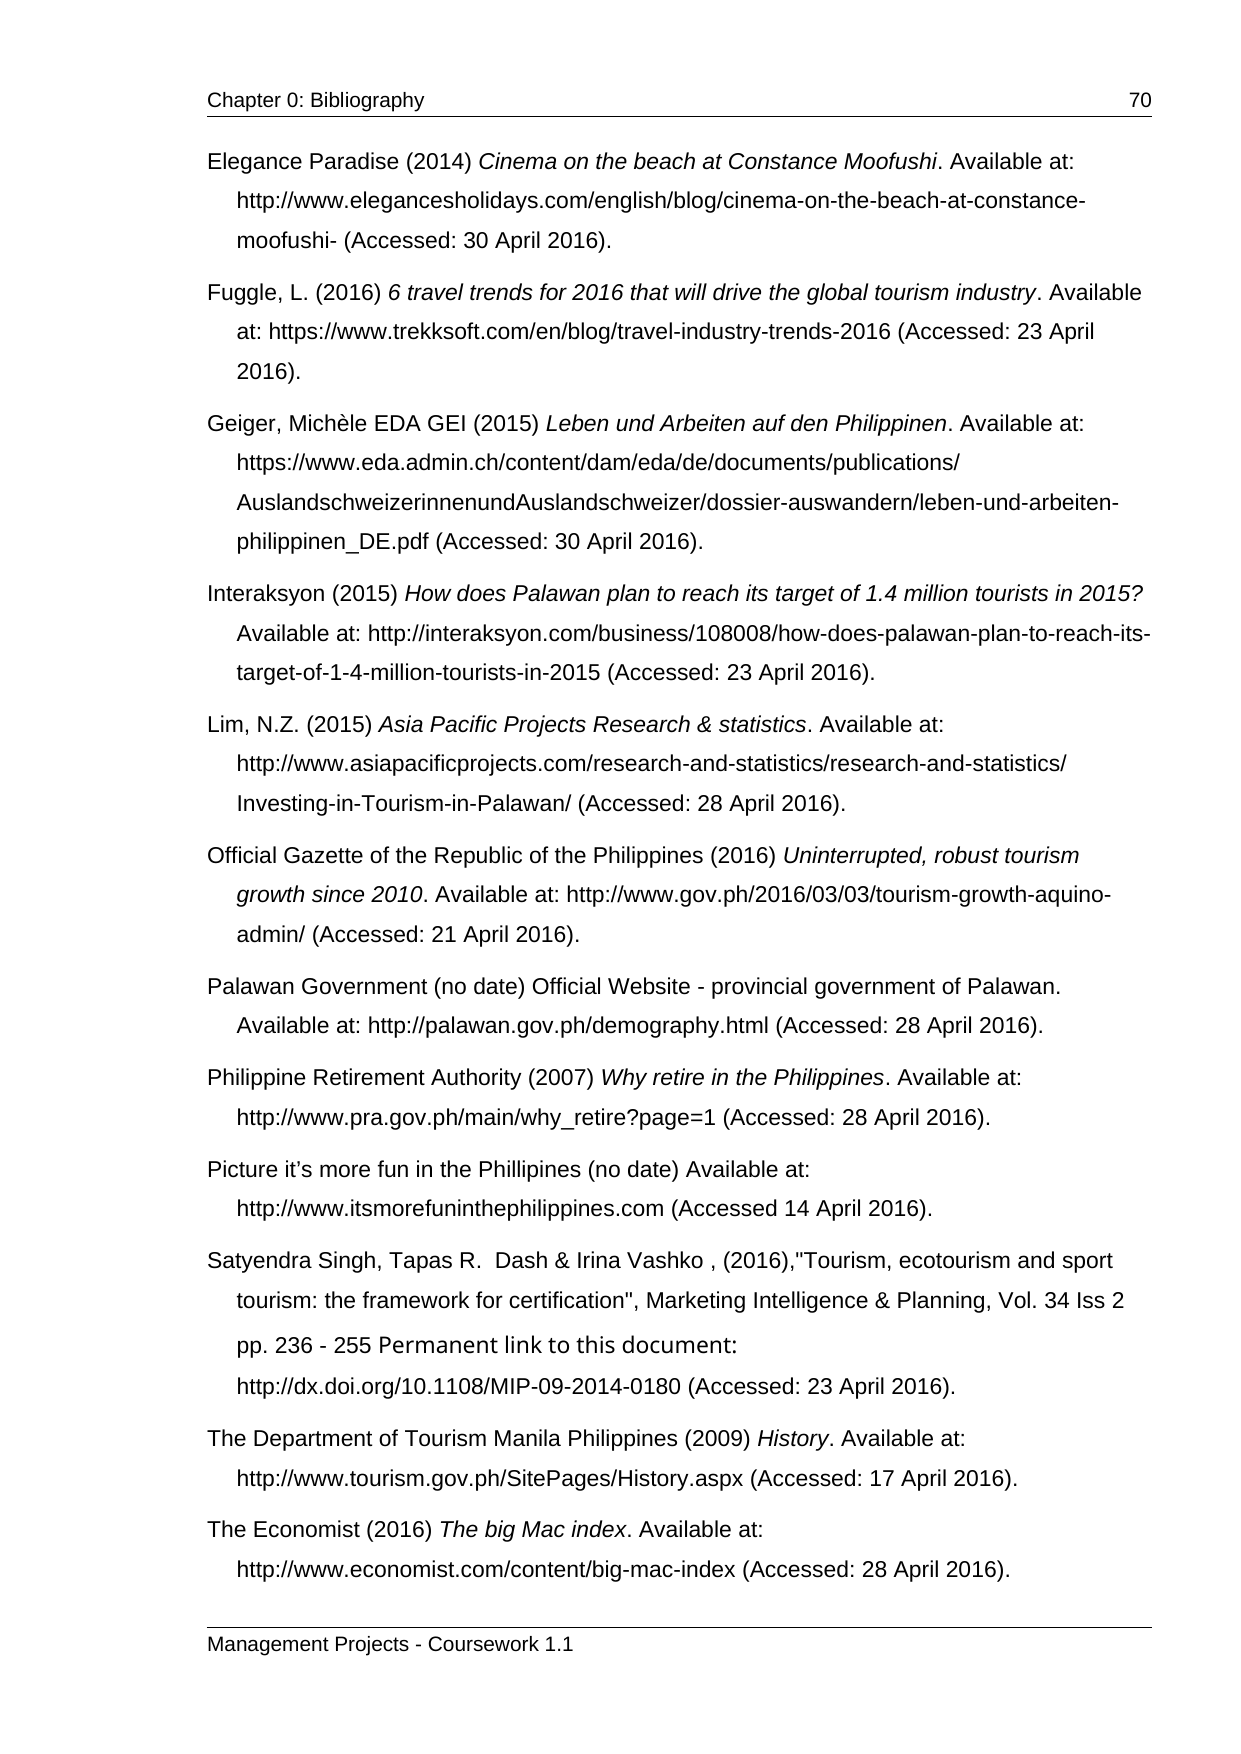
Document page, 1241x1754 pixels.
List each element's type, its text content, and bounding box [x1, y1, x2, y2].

text Palawan Government (no date) Official Website - provincial government of Palawan. Available at: http://palawan.gov.ph/demography.html (Accessed: 28 April 2016). [207, 973, 1152, 1039]
text Elegance Paradise (2014) Cinema on the beach at Constance Moofushi. Available at: http://www.elegancesholidays.com/english/blog/cinema-on-the-beach-at-constance-moofushi- (Accessed: 30 April 2016). [207, 148, 1152, 253]
text Satyendra Singh, Tapas R. Dash & Irina Vashko , (2016),"Tourism, ecotourism and sport tourism: the framework for certification", Marketing Intelligence & Planning, Vol. 34 Iss 2 pp. 236 - 255 Permanent link to this document: http://dx.doi.org/10.1108/MIP-09-2014-0180 (Accessed: 23 April 2016). [207, 1247, 1152, 1399]
text Lim, N.Z. (2015) Asia Pacific Projects Research & statistics. Available at: http://www.asiapacificprojects.com/research-and-statistics/research-and-statistics/Investing-in-Tourism-in-Palawan/ (Accessed: 28 April 2016). [207, 711, 1152, 816]
text Official Gazette of the Republic of the Philippines (2016) Uninterrupted, robust tourism growth since 2010. Available at: http://www.gov.ph/2016/03/03/tourism-growth-aquino-admin/ (Accessed: 21 April 2016). [207, 842, 1152, 947]
text Fuggle, L. (2016) 6 travel trends for 2016 that will drive the global tourism industry. Available at: https://www.trekksoft.com/en/blog/travel-industry-trends-2016 (Accessed: 23 April 2016). [207, 279, 1152, 384]
text Philippine Retirement Authority (2007) Why retire in the Philippines. Available at: http://www.pra.gov.ph/main/why_retire?page=1 (Accessed: 28 April 2016). [207, 1064, 1152, 1130]
text Picture it’s more fun in the Phillipines (no date) Available at: http://www.itsmorefuninthephilippines.com (Accessed 14 April 2016). [207, 1156, 1152, 1222]
text Geiger, Michèle EDA GEI (2015) Leben und Arbeiten auf den Philippinen. Available at: https://www.eda.admin.ch/content/dam/eda/de/documents/publications/AuslandschweizerinnenundAuslandschweizer/dossier-auswandern/leben-und-arbeiten-philippinen_DE.pdf (Accessed: 30 April 2016). [207, 409, 1152, 554]
text The Economist (2016) The big Mac index. Available at: http://www.economist.com/content/big-mac-index (Accessed: 28 April 2016). [207, 1516, 1152, 1582]
text The Department of Tourism Manila Philippines (2009) History. Available at: http://www.tourism.gov.ph/SitePages/History.aspx (Accessed: 17 April 2016). [207, 1425, 1152, 1491]
text Interaksyon (2015) How does Palawan plan to reach its target of 1.4 million tourists in 2015? Available at: http://interaksyon.com/business/108008/how-does-palawan-plan-to-reach-its-target-of-1-4-million-tourists-in-2015 (Accessed: 23 April 2016). [207, 580, 1152, 685]
